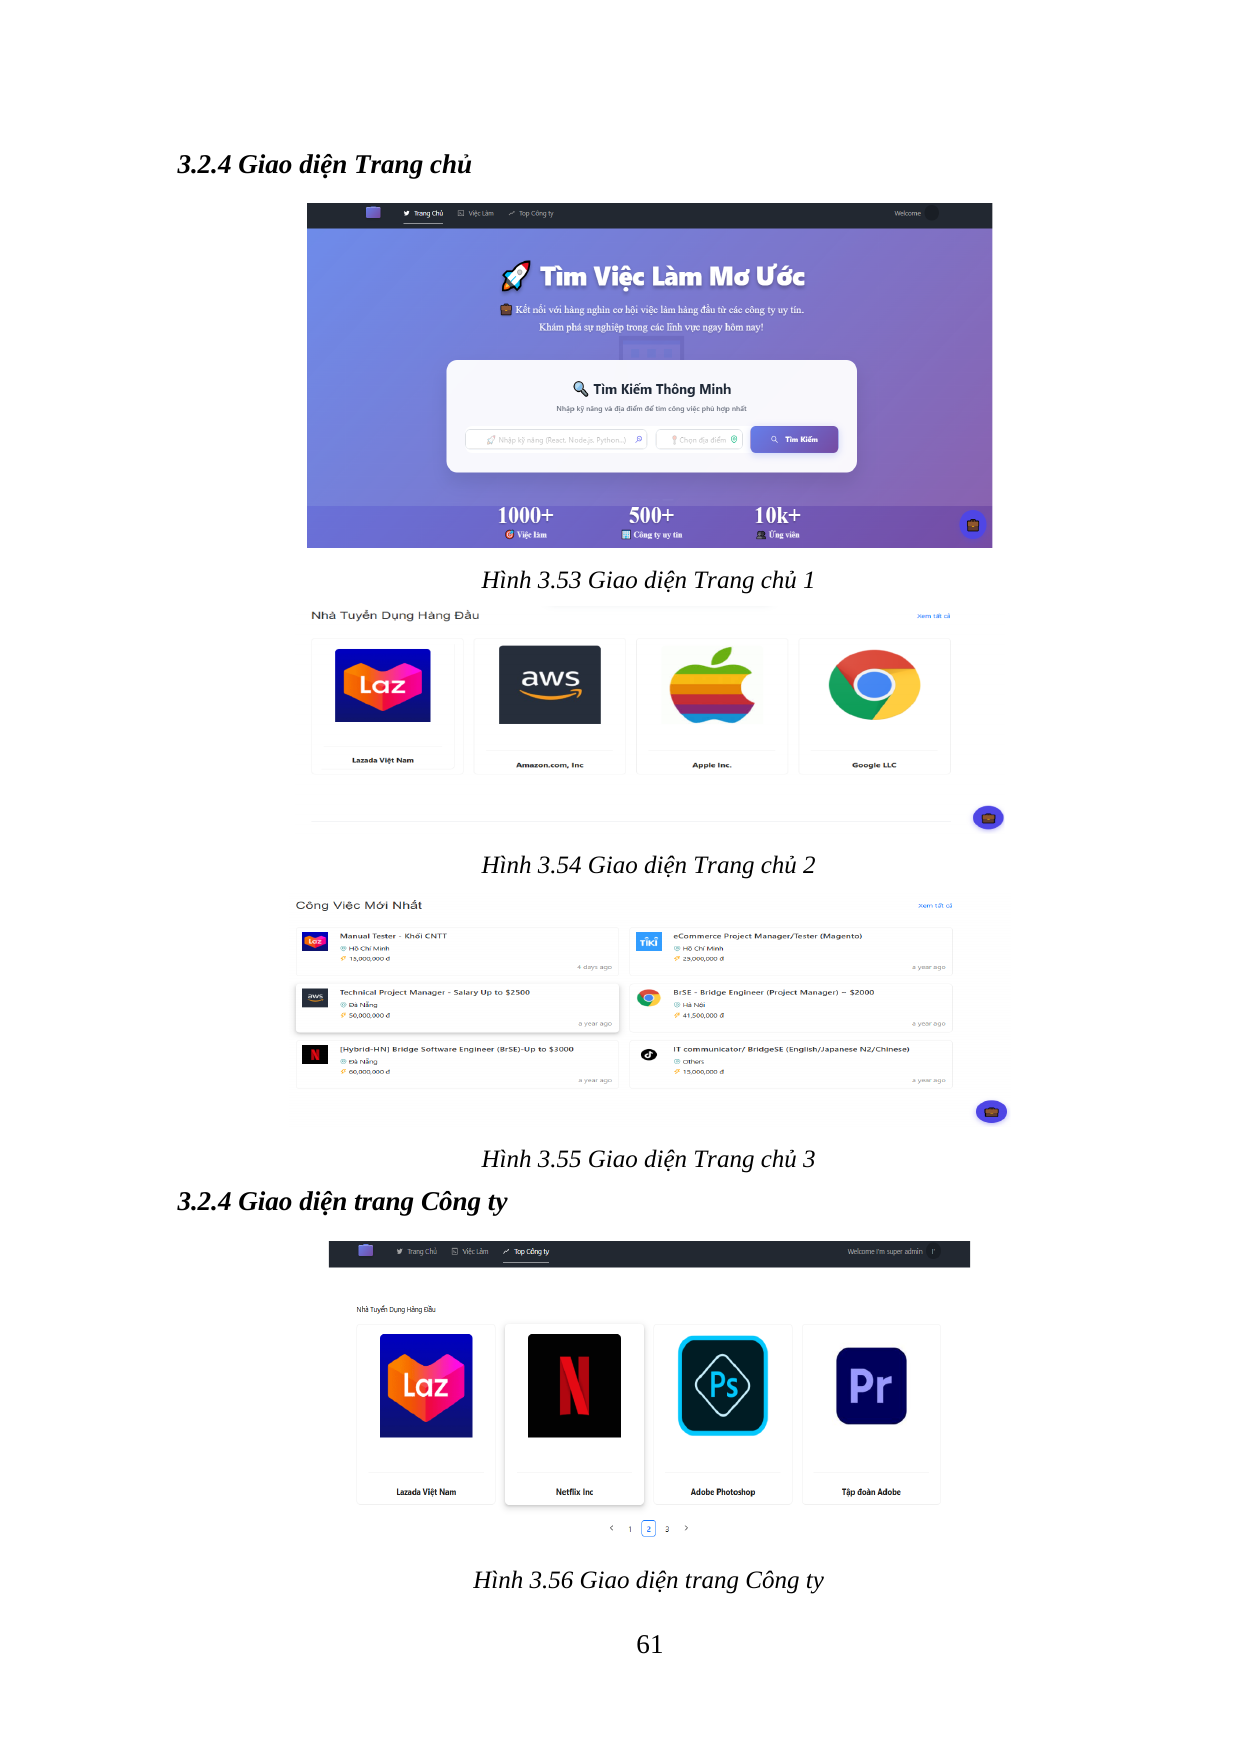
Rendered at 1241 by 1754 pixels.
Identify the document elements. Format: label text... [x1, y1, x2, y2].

subtitle 3.2.4 Giao diện trang Công ty [177, 1185, 1122, 1216]
picture [307, 203, 993, 548]
subtitle 3.2.4 Giao diện Trang chủ [177, 148, 1122, 179]
picture [294, 606, 1005, 834]
picture [288, 891, 1011, 1127]
picture [328, 1241, 971, 1549]
